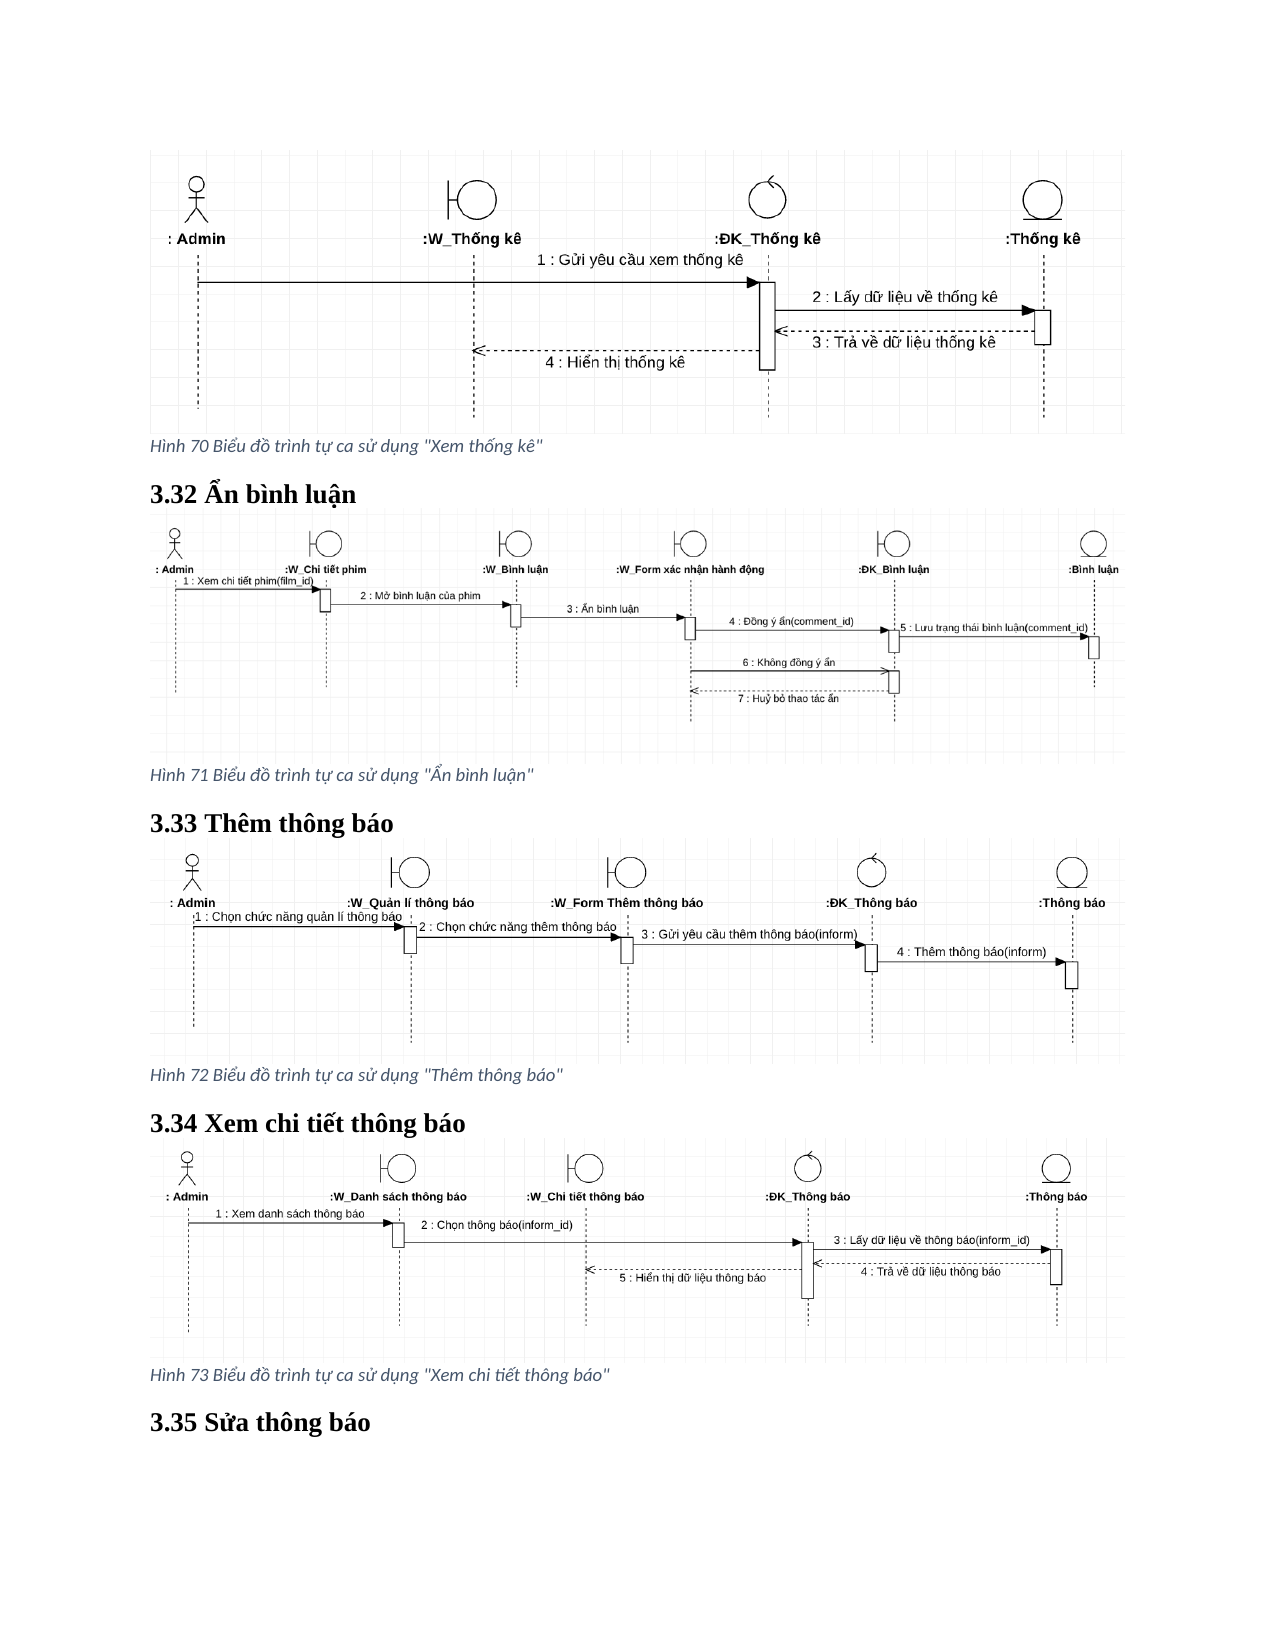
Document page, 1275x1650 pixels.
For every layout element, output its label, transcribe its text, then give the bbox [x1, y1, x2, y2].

text 3.34 Xem chi tiết thông báo [150, 1107, 1125, 1138]
picture [150, 150, 1125, 434]
text 3.32 Ẩn bình luận [150, 478, 1125, 508]
picture [150, 838, 1125, 1064]
text 3.33 Thêm thông báo [150, 807, 1125, 838]
picture [150, 1138, 1125, 1363]
picture [150, 508, 1125, 764]
text 3.35 Sửa thông báo [150, 1407, 1125, 1438]
